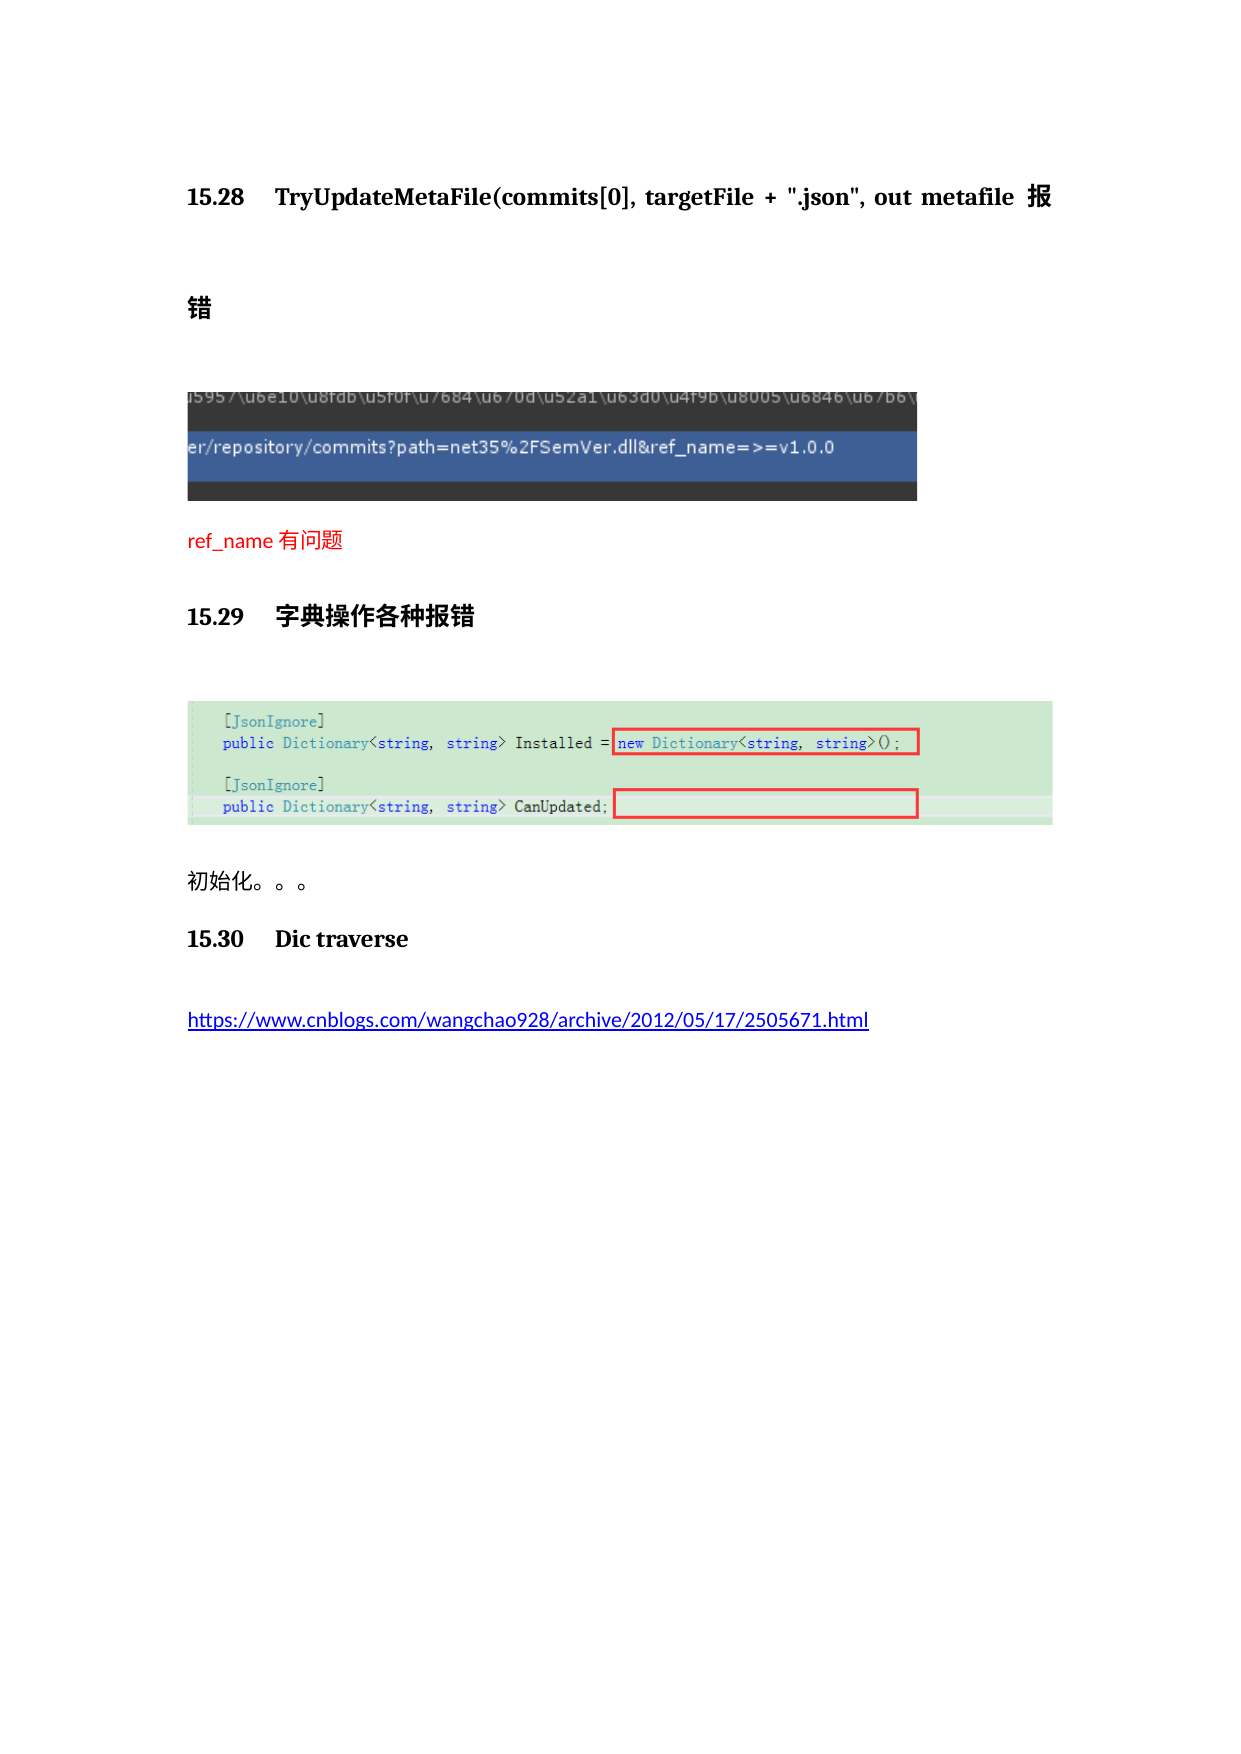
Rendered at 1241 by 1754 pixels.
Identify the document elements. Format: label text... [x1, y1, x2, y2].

text ref_name有问题 [187, 523, 1053, 555]
picture [187, 392, 918, 501]
subtitle 字典操作各种报错 [187, 582, 1053, 647]
picture [187, 701, 1053, 825]
text https://www.cnblogs.com/wangchao928/archive/2012/05/17/2505671.html [187, 1004, 1053, 1036]
subtitle TryUpdateMetaFile(commits[0], targetFile + ".json", out metafile 报错 [187, 162, 1053, 339]
subtitle Dic traverse [187, 923, 1053, 956]
text 初始化。。。 [187, 863, 1053, 896]
